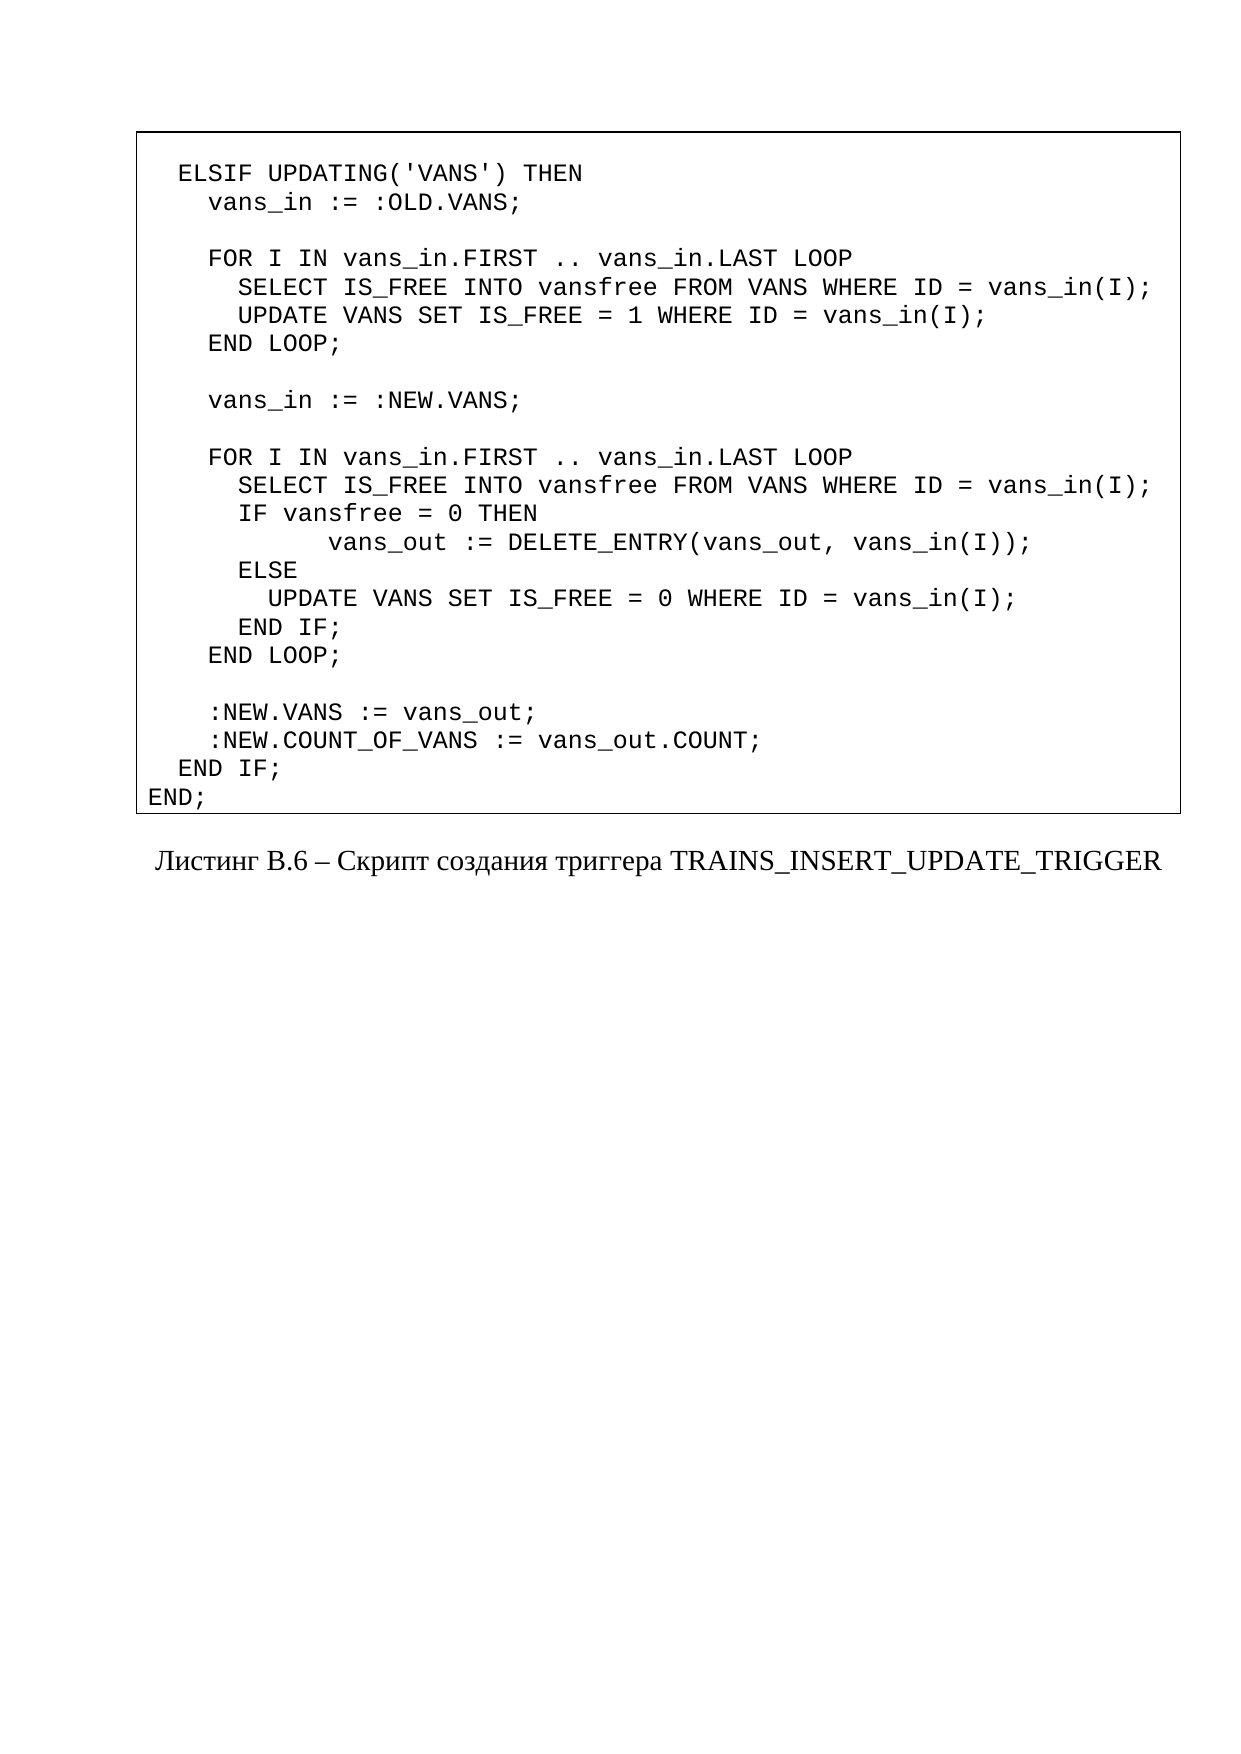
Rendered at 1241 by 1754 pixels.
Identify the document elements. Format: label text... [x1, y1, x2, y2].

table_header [137, 133, 1180, 812]
text Листинг В.6 – Скрипт создания триггера TRAINS_INSERT_UPDATE_TRIGGER [136, 843, 1181, 876]
